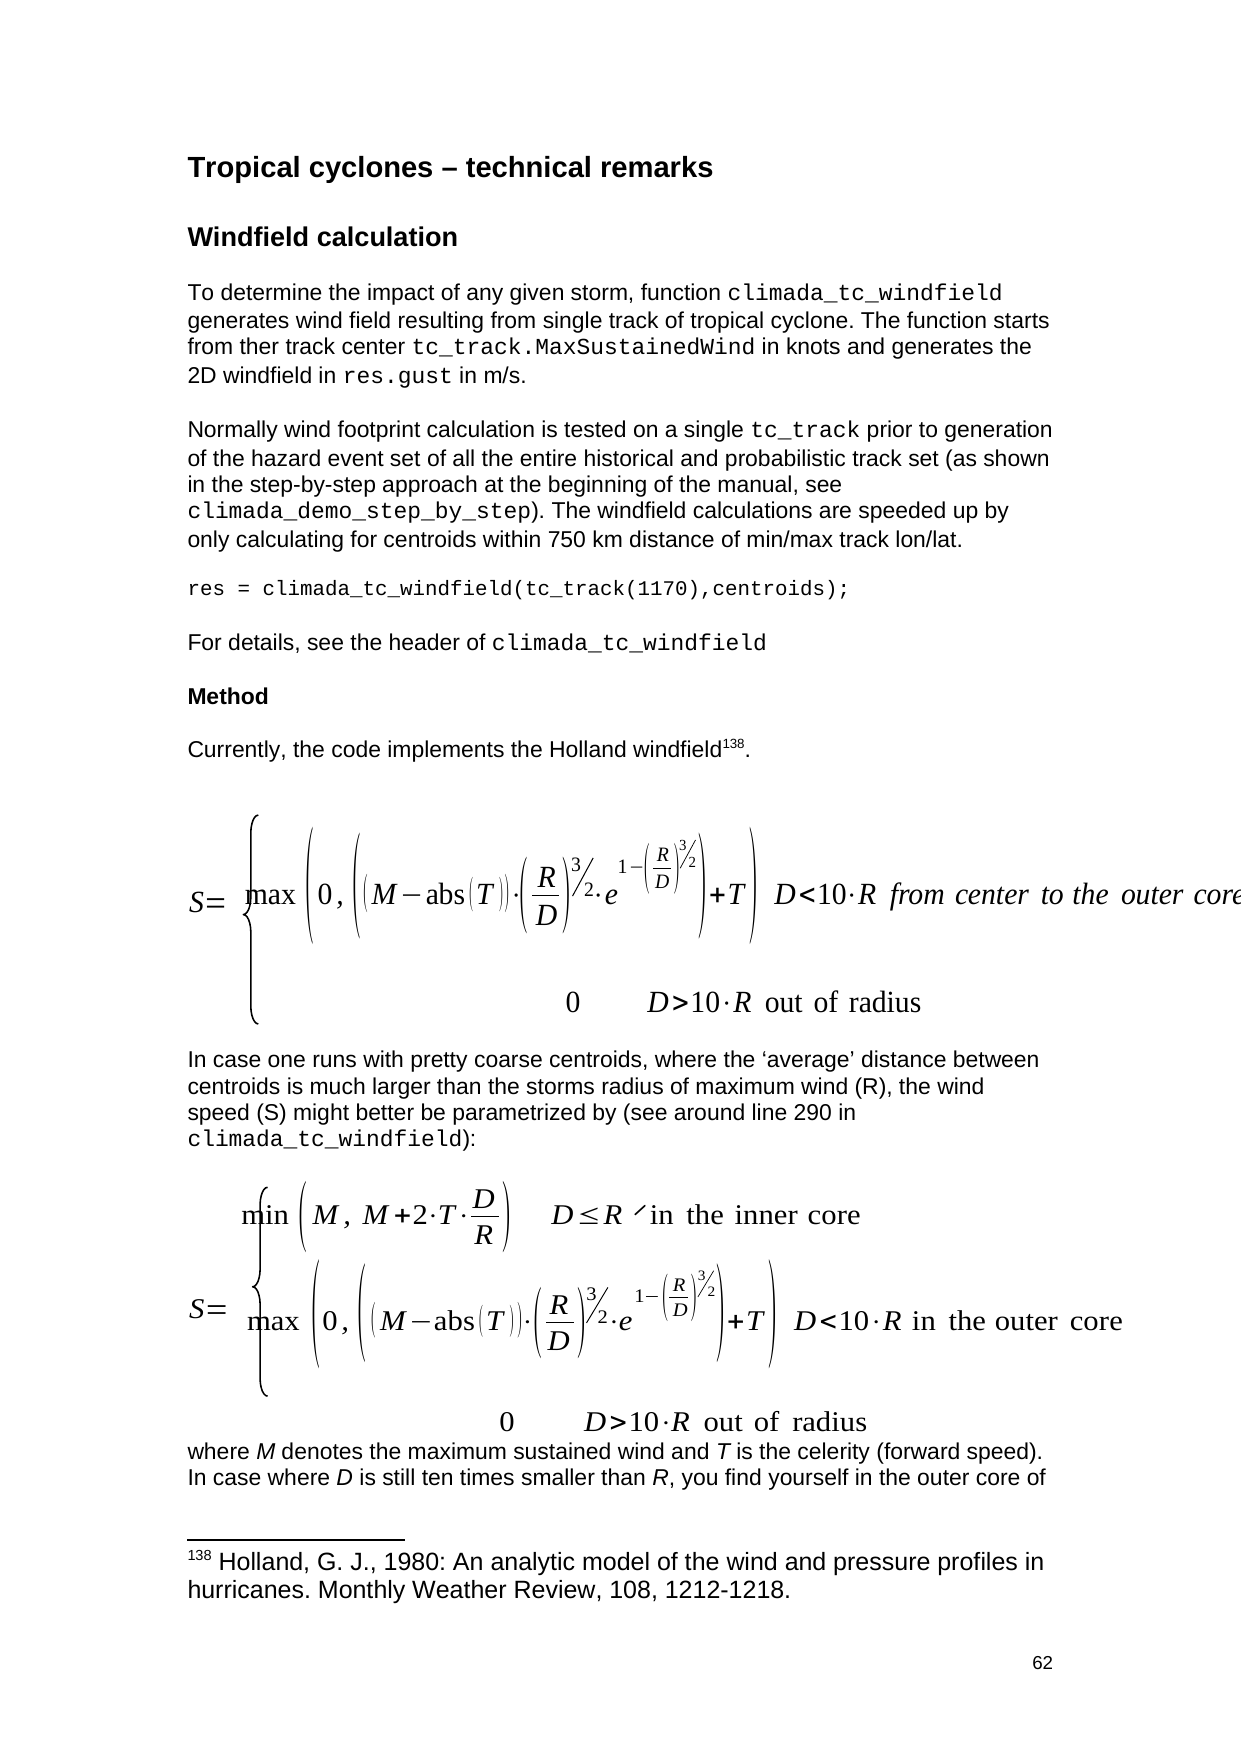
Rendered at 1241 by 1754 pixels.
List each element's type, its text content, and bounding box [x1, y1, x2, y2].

text res = climada_tc_windfield(tc_track(1170),centroids); [187, 578, 1053, 602]
subtitle Tropical cyclones – technical remarks [187, 150, 1053, 183]
subtitle Windfield calculation [187, 221, 1053, 252]
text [187, 1438, 1053, 1491]
text Currently, the code implements the Holland windfield. [187, 736, 1053, 762]
text Normally wind footprint calculation is tested on a single tc_track prior to generation of the hazard event set of all the entire historical and probabilistic track set (as shown in the step-by-step approach at the beginning of the manual, see climada_demo_step_by_step). The windfield calculations are speeded up by only calculating for centroids within 750 km distance of min/max track lon/lat. [187, 416, 1053, 552]
text Method [187, 683, 1053, 709]
text For details, see the header of climada_tc_windfield [187, 628, 1053, 657]
text In case one runs with pretty coarse centroids, where the ‘average’ distance between centroids is much larger than the storms radius of maximum wind (R), the wind speed (S) might better be parametrized by (see around line 290 in climada_tc_windfield): [187, 1046, 1053, 1154]
text To determine the impact of any given storm, function climada_tc_windfield generates wind field resulting from single track of tropical cyclone. The function starts from ther track center tc_track.MaxSustainedWind in knots and generates the 2D windfield in res.gust in m/s. [187, 279, 1053, 390]
